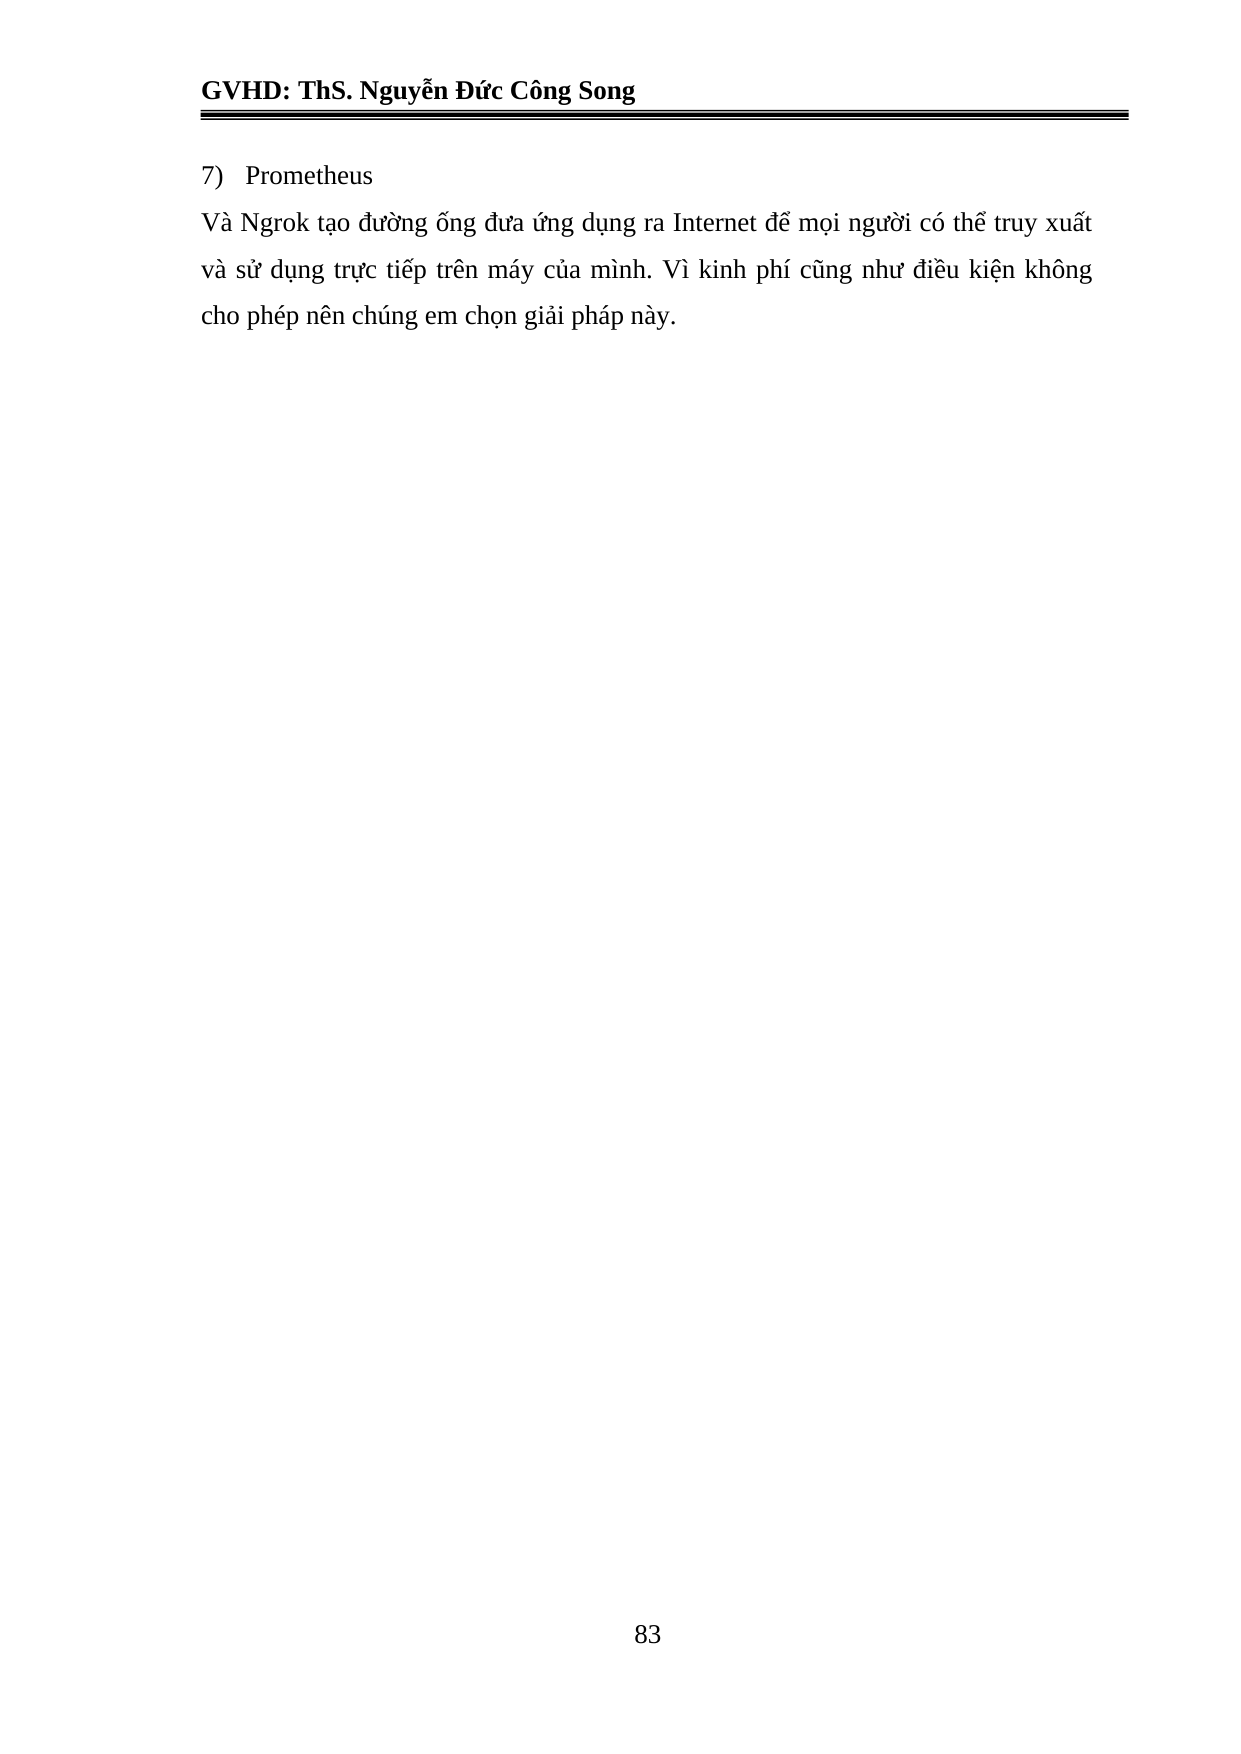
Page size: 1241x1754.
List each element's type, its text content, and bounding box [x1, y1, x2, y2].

text Và Ngrok tạo đường ống đưa ứng dụng ra Internet để mọi người có thể truy xuất và sử dụng trực tiếp trên máy của mình. Vì kinh phí cũng như điều kiện không cho phép nên chúng em chọn giải pháp này. [201, 206, 1094, 331]
list Prometheus [201, 159, 1094, 191]
